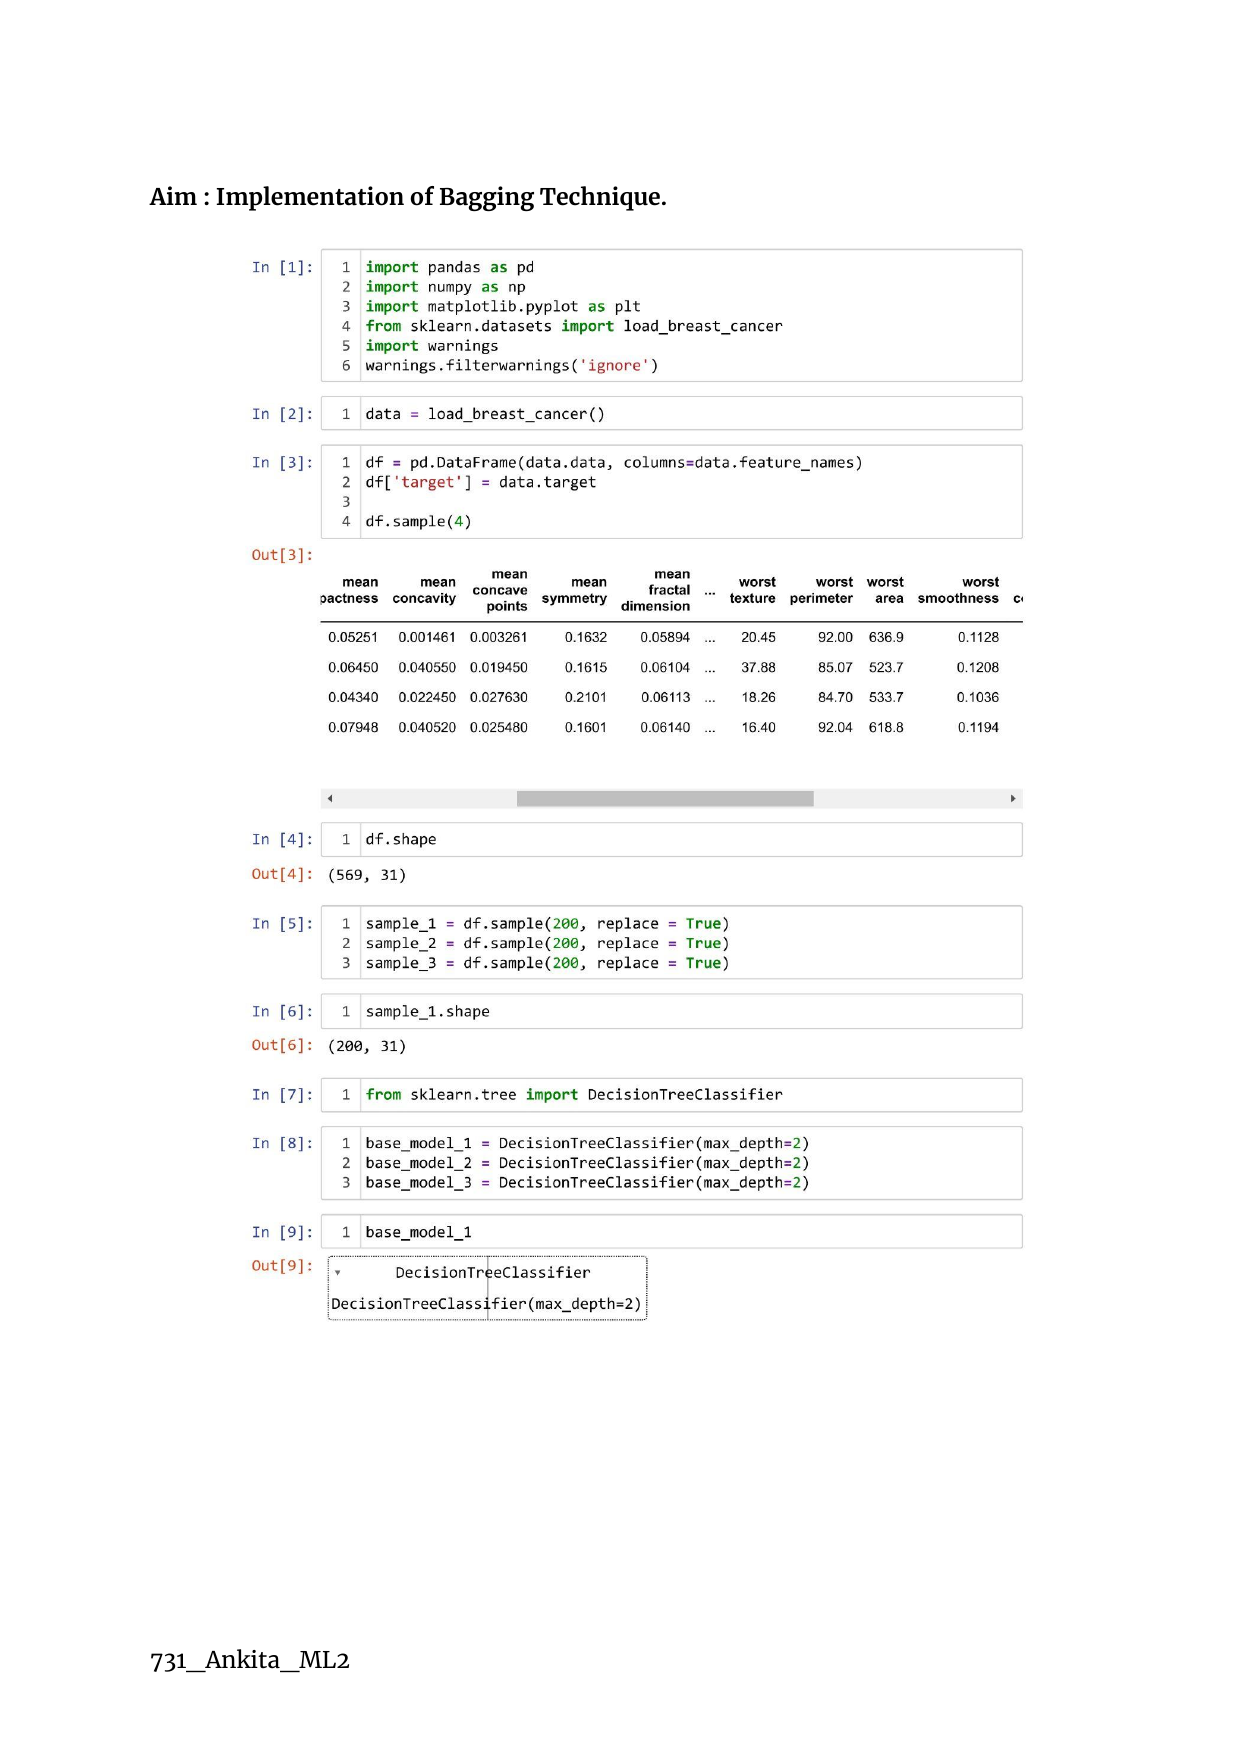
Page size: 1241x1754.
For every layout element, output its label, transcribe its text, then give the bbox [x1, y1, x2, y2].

picture [150, 216, 1044, 1355]
text Aim : Implementation of Bagging Technique. [150, 183, 1090, 212]
